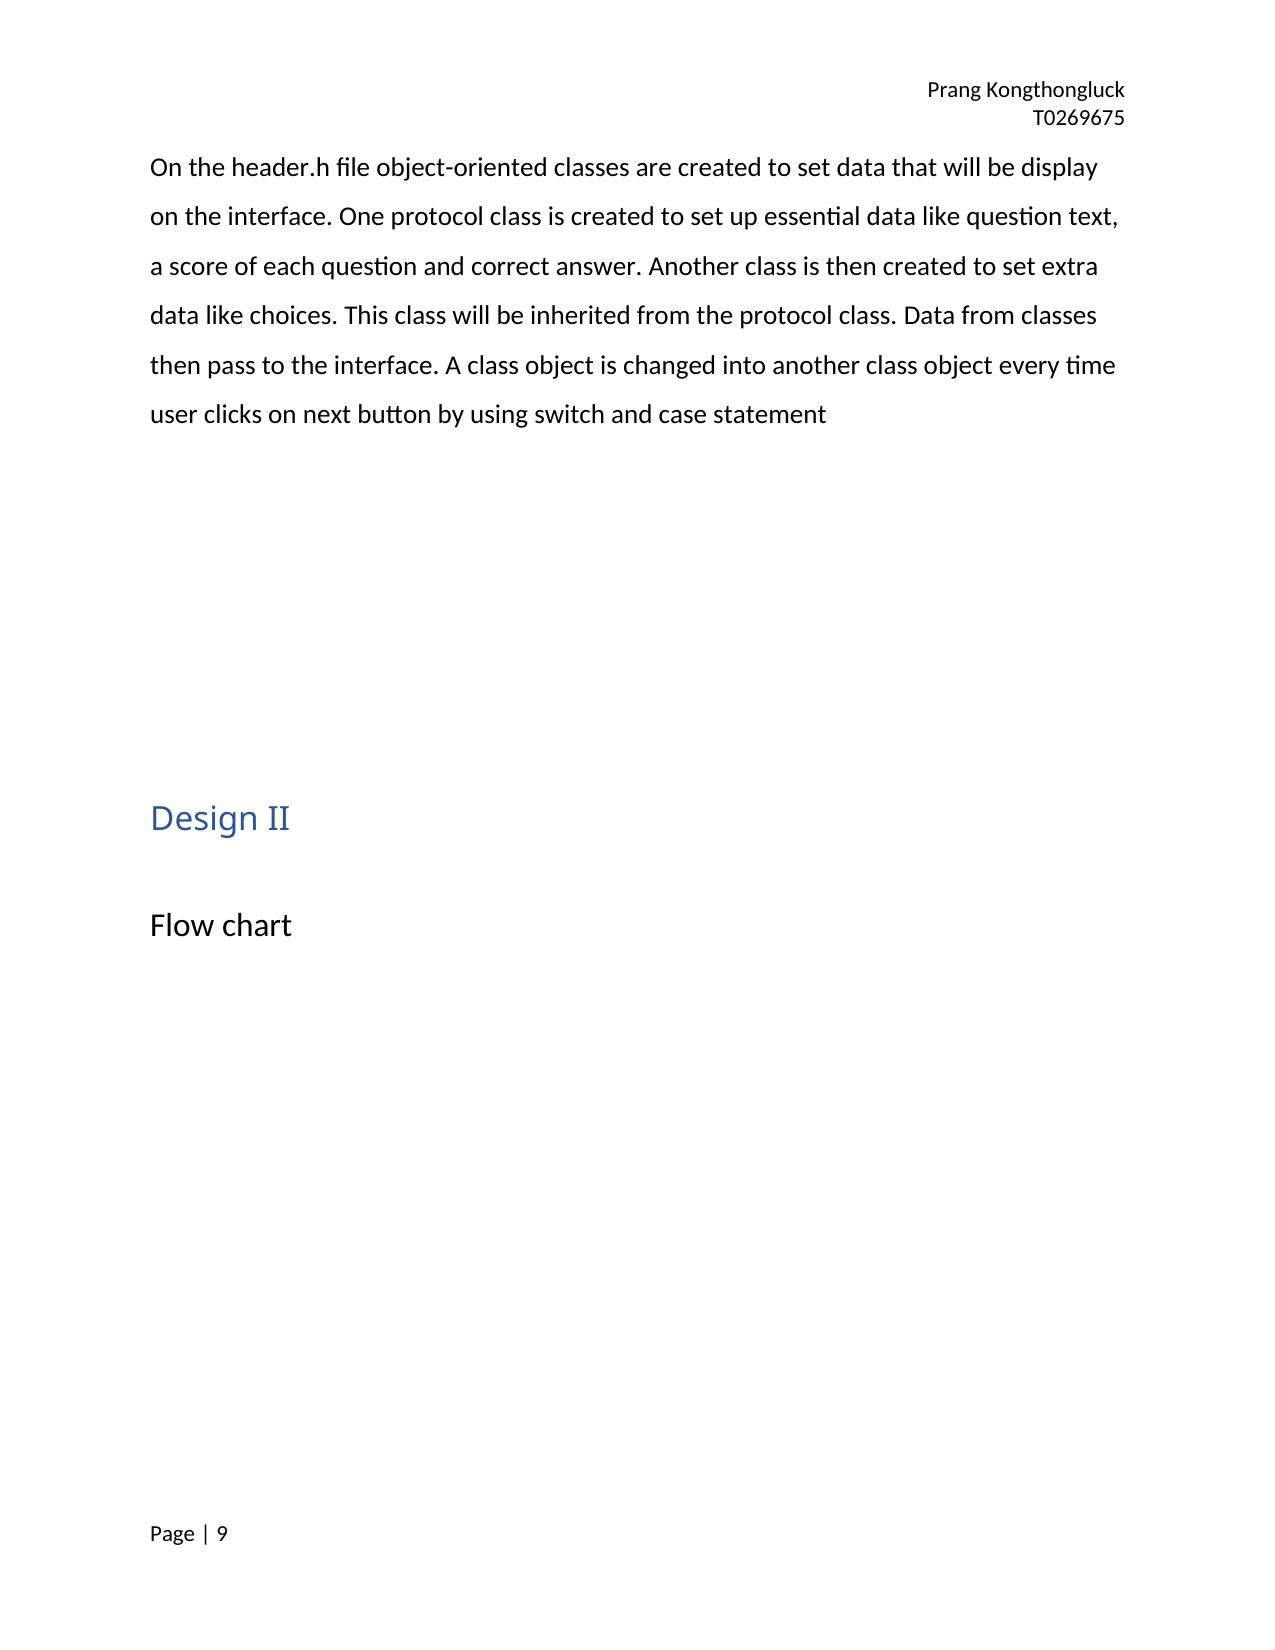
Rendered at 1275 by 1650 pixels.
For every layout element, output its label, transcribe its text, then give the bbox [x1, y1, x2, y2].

text On the header.h file object-oriented classes are created to set data that will be display on the interface. One protocol class is created to set up essential data like question text, a score of each question and correct answer. Another class is then created to set extra data like choices. This class will be inherited from the protocol class. Data from classes then pass to the interface. A class object is changed into another class object every time user clicks on next button by using switch and case statement [150, 150, 1125, 430]
text Flow chart [150, 904, 1125, 944]
subtitle Design II [150, 794, 1125, 840]
